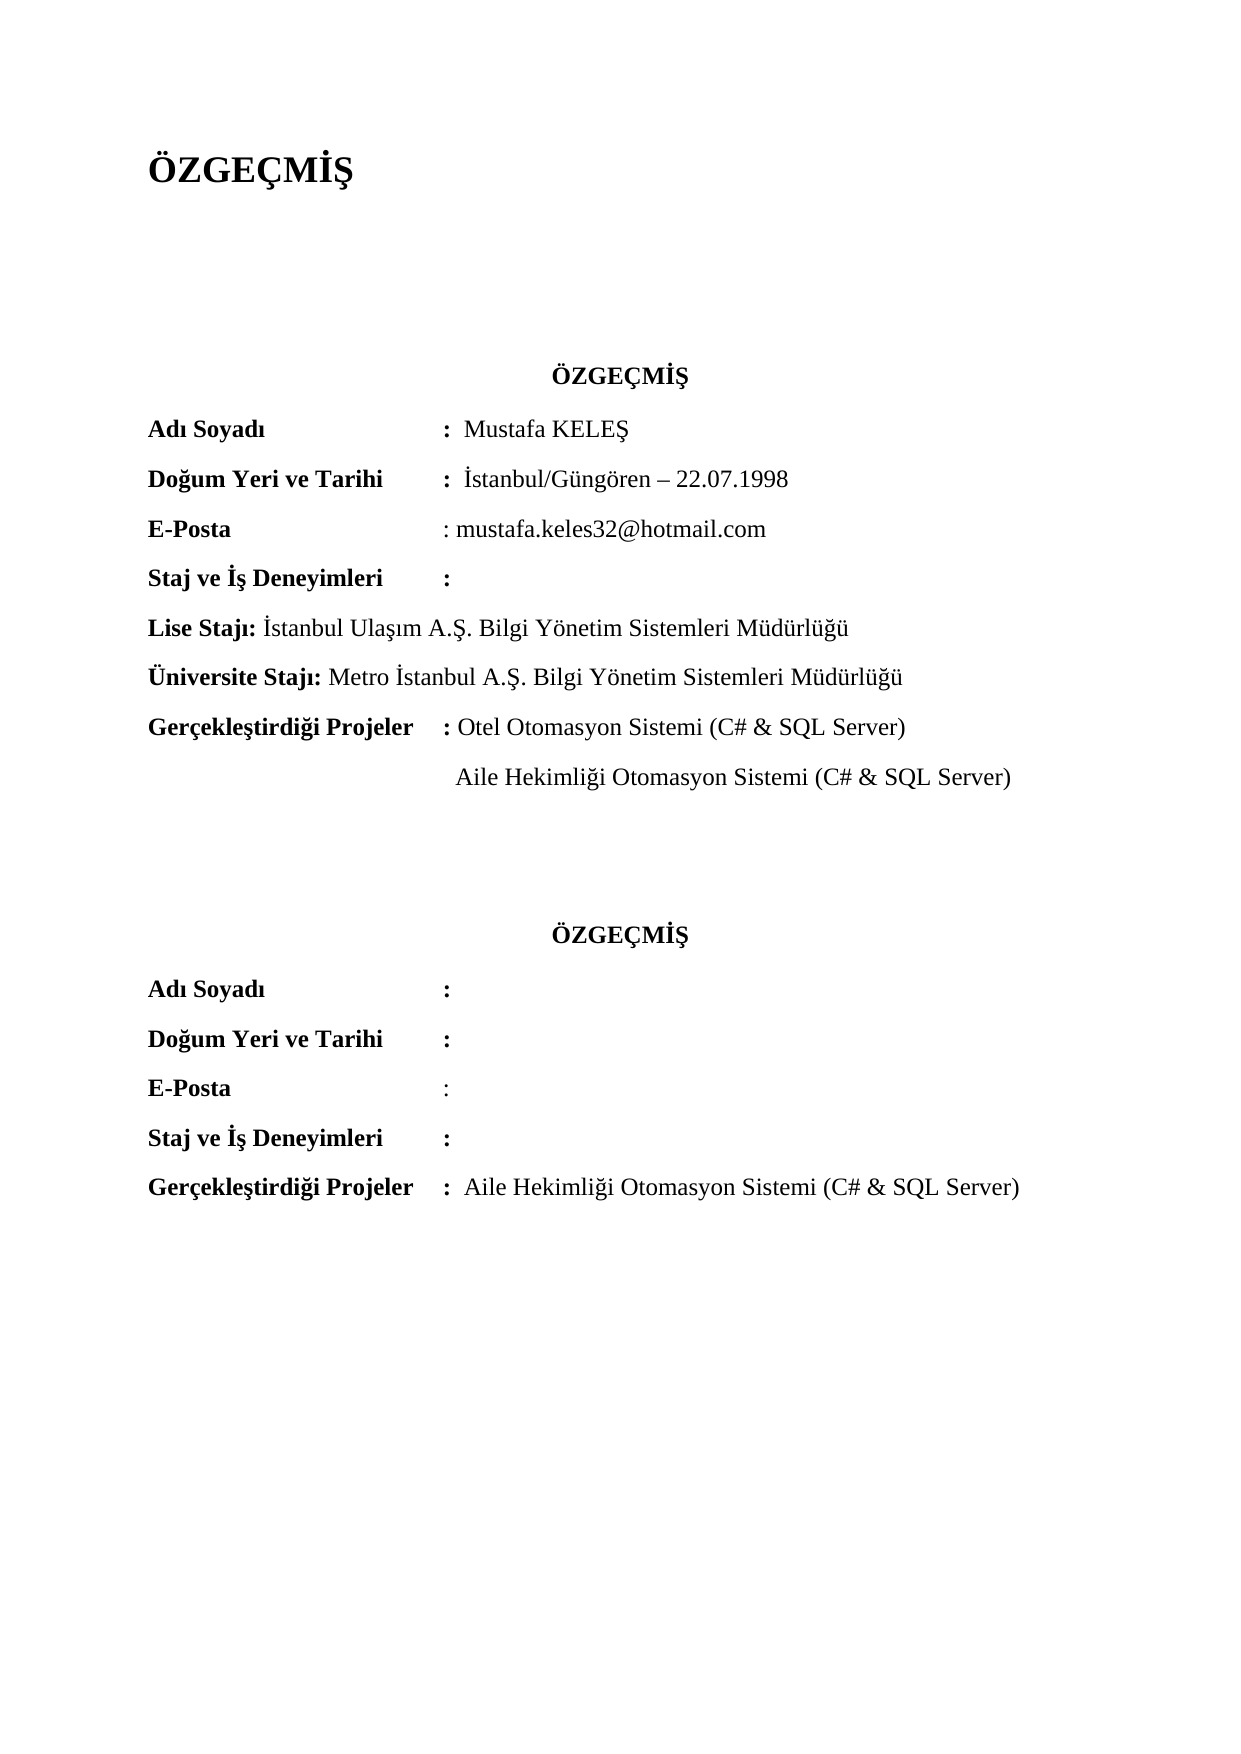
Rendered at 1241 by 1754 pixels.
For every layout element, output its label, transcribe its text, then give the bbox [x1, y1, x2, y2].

text Doğum Yeri ve Tarihi : İstanbul/Güngören – 22.07.1998 [148, 464, 1093, 493]
text ÖZGEÇMİŞ [148, 148, 1093, 191]
text Gerçekleştirdiği Projeler : Aile Hekimliği Otomasyon Sistemi (C# & SQL Server) [148, 1172, 1093, 1201]
text Staj ve İş Deneyimleri : [148, 563, 1093, 592]
text Gerçekleştirdiği Projeler : Otel Otomasyon Sistemi (C# & SQL Server) [148, 712, 1093, 741]
text ÖZGEÇMİŞ [148, 361, 1093, 389]
text ÖZGEÇMİŞ [148, 920, 1093, 949]
text E-Posta : mustafa.keles32@hotmail.com [148, 514, 1093, 542]
text Doğum Yeri ve Tarihi : [148, 1024, 1093, 1052]
text Lise Stajı: İstanbul Ulaşım A.Ş. Bilgi Yönetim Sistemleri Müdürlüğü [148, 613, 1093, 642]
text Üniversite Stajı: Metro İstanbul A.Ş. Bilgi Yönetim Sistemleri Müdürlüğü [148, 662, 1093, 691]
text Aile Hekimliği Otomasyon Sistemi (C# & SQL Server) [148, 762, 1093, 790]
text Adı Soyadı : [148, 974, 1093, 1003]
text E-Posta : [148, 1073, 1093, 1102]
text Adı Soyadı : Mustafa KELEŞ [148, 414, 1093, 443]
text Staj ve İş Deneyimleri : [148, 1123, 1093, 1152]
